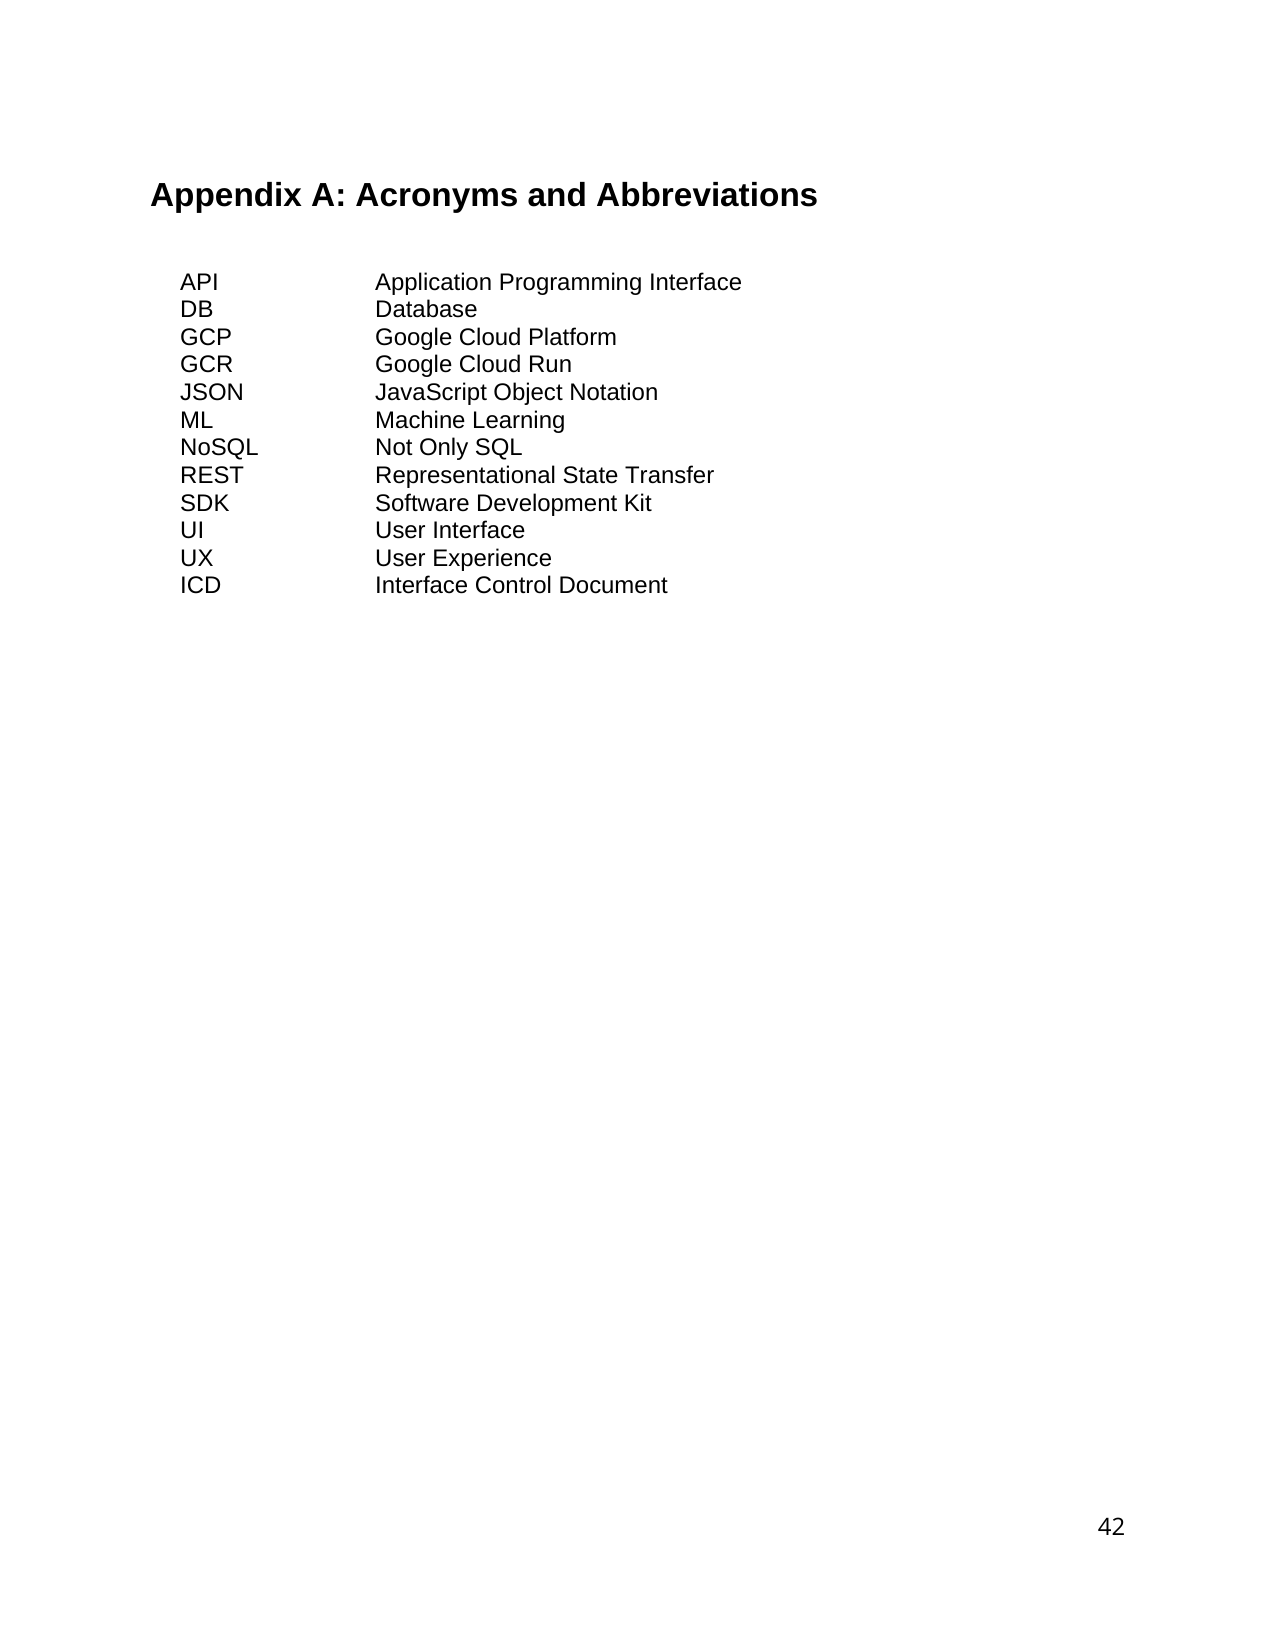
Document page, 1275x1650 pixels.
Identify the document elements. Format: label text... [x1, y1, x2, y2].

text UI User Interface [150, 516, 1125, 544]
subtitle Appendix A: Acronyms and Abbreviations [150, 175, 1125, 213]
text ML Machine Learning [150, 406, 1125, 433]
text GCP Google Cloud Platform [150, 323, 1125, 350]
text REST Representational State Transfer [150, 461, 1125, 488]
text SDK Software Development Kit [150, 488, 1125, 516]
text UX User Experience [150, 544, 1125, 571]
text DB Database [150, 295, 1125, 323]
text GCR Google Cloud Run [150, 350, 1125, 378]
text NoSQL Not Only SQL [150, 433, 1125, 461]
text API Application Programming Interface [150, 268, 1125, 295]
text JSON JavaScript Object Notation [150, 378, 1125, 406]
text ICD Interface Control Document [150, 571, 1125, 599]
